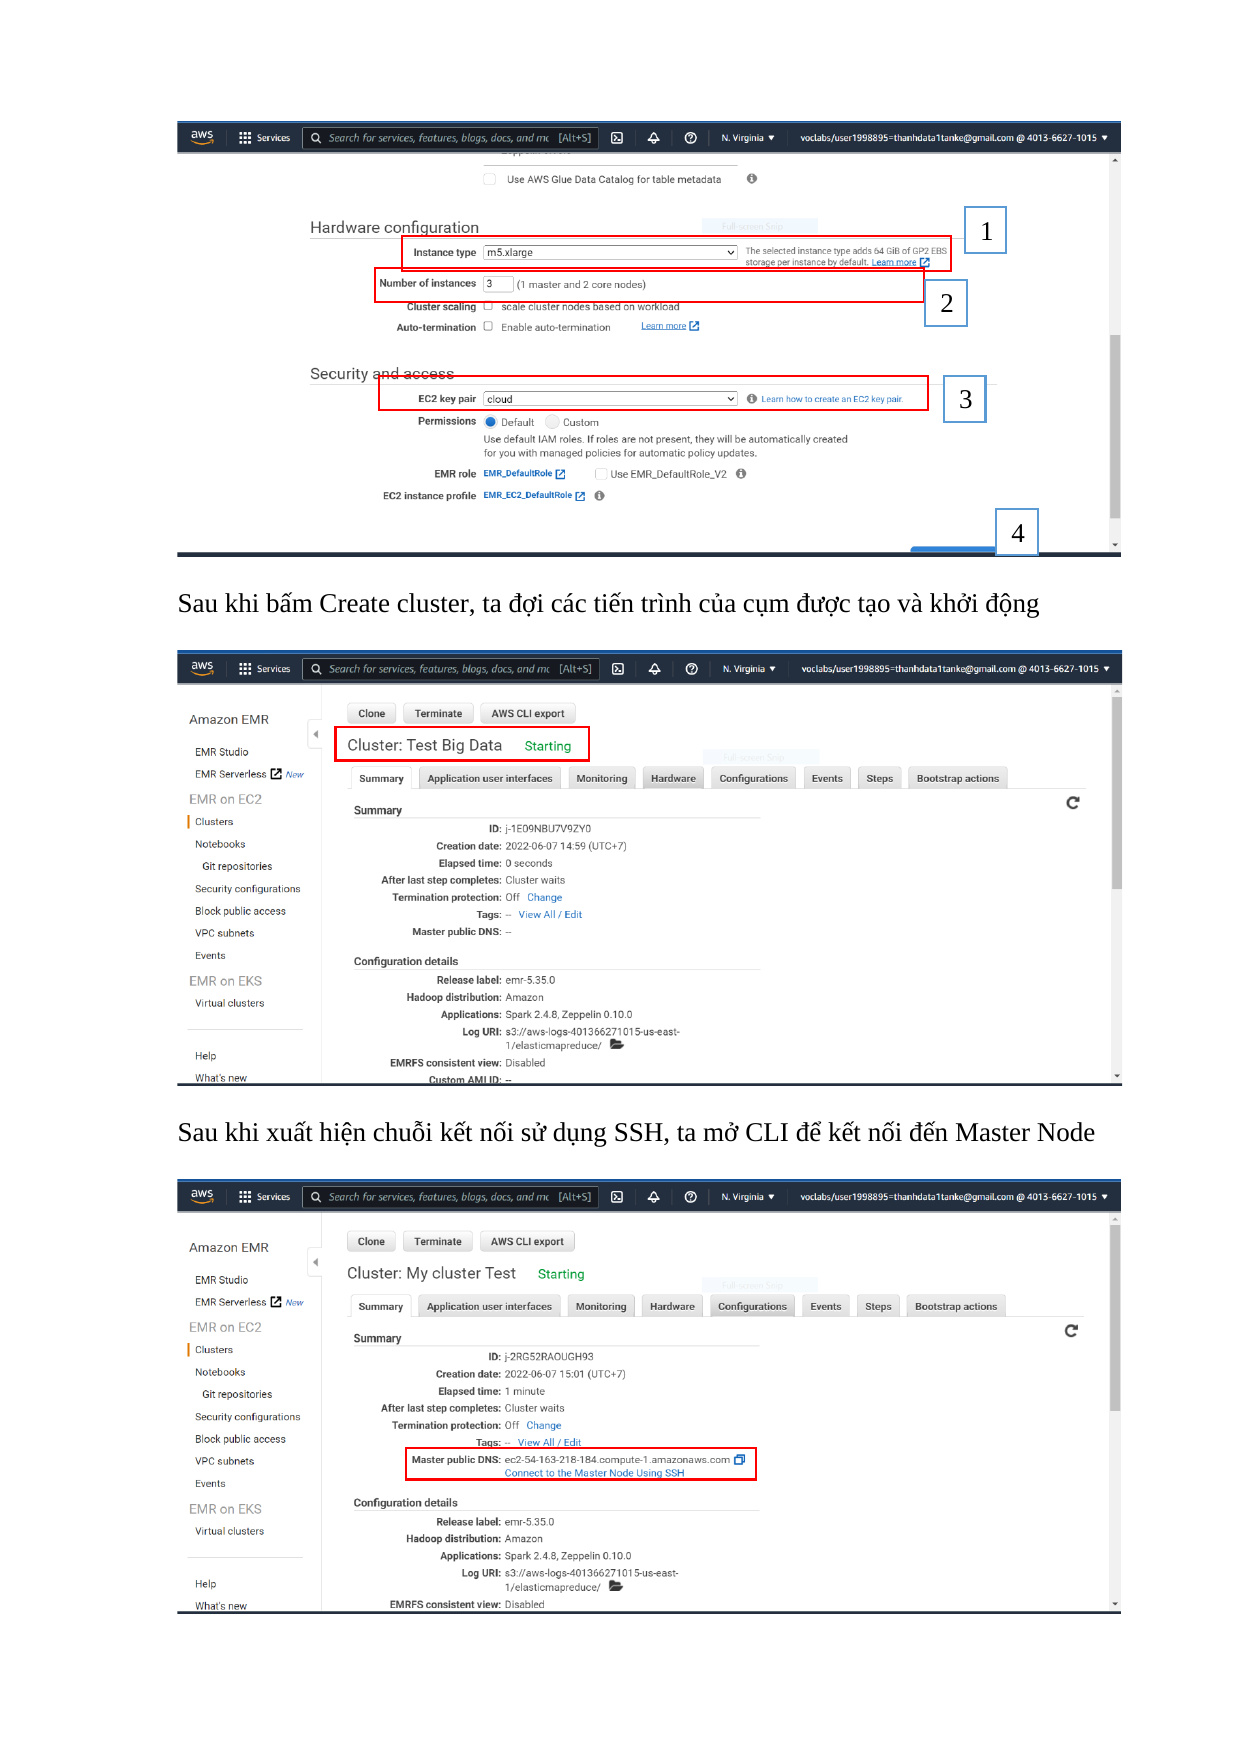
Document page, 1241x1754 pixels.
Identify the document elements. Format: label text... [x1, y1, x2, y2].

text Sau khi bấm Create cluster, ta đợi các tiến trình của cụm được tạo và khởi động [177, 587, 1122, 618]
picture [177, 1179, 1121, 1614]
picture [177, 650, 1123, 1086]
picture [177, 121, 1121, 557]
text Sau khi xuất hiện chuỗi kết nối sử dụng SSH, ta mở CLI để kết nối đến Master Node [177, 1116, 1122, 1147]
